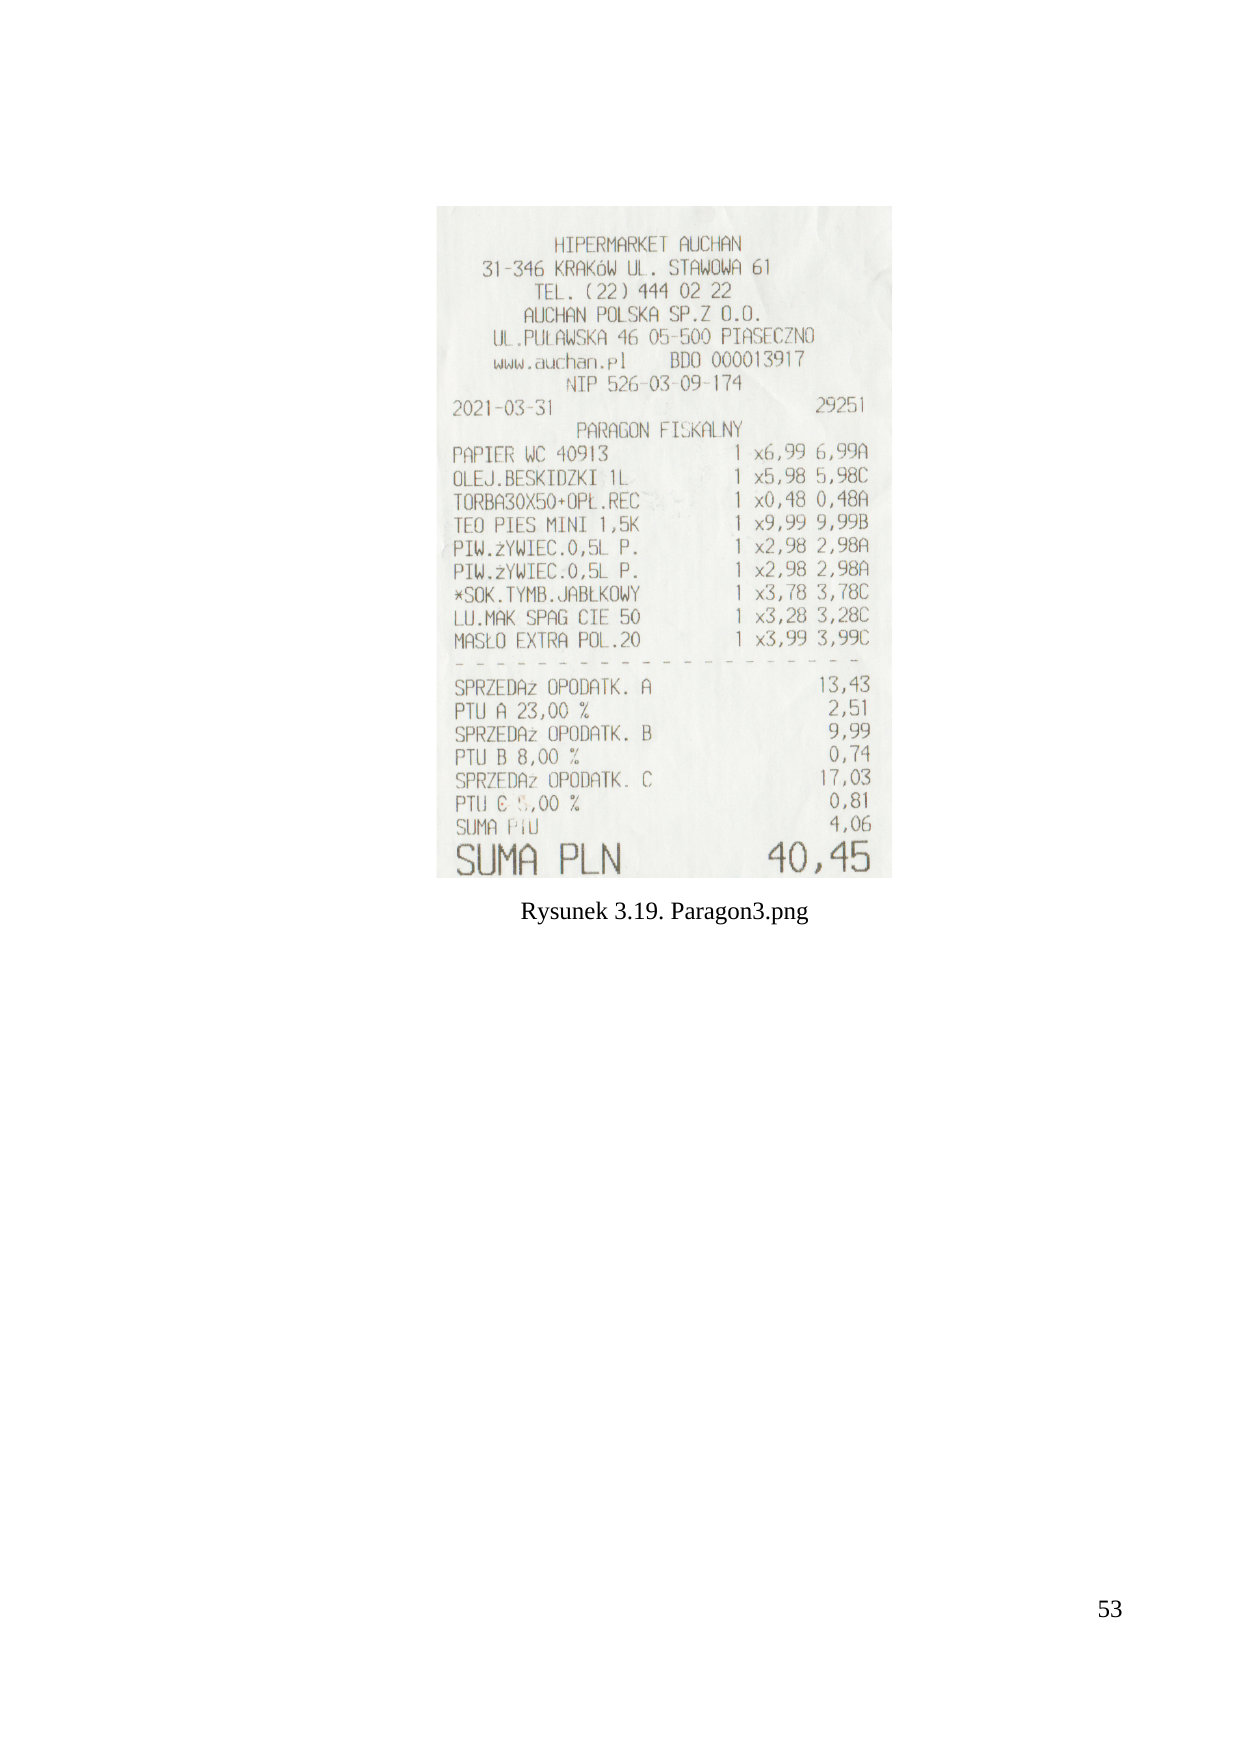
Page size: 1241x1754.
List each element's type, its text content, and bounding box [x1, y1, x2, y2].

picture [436, 206, 893, 878]
